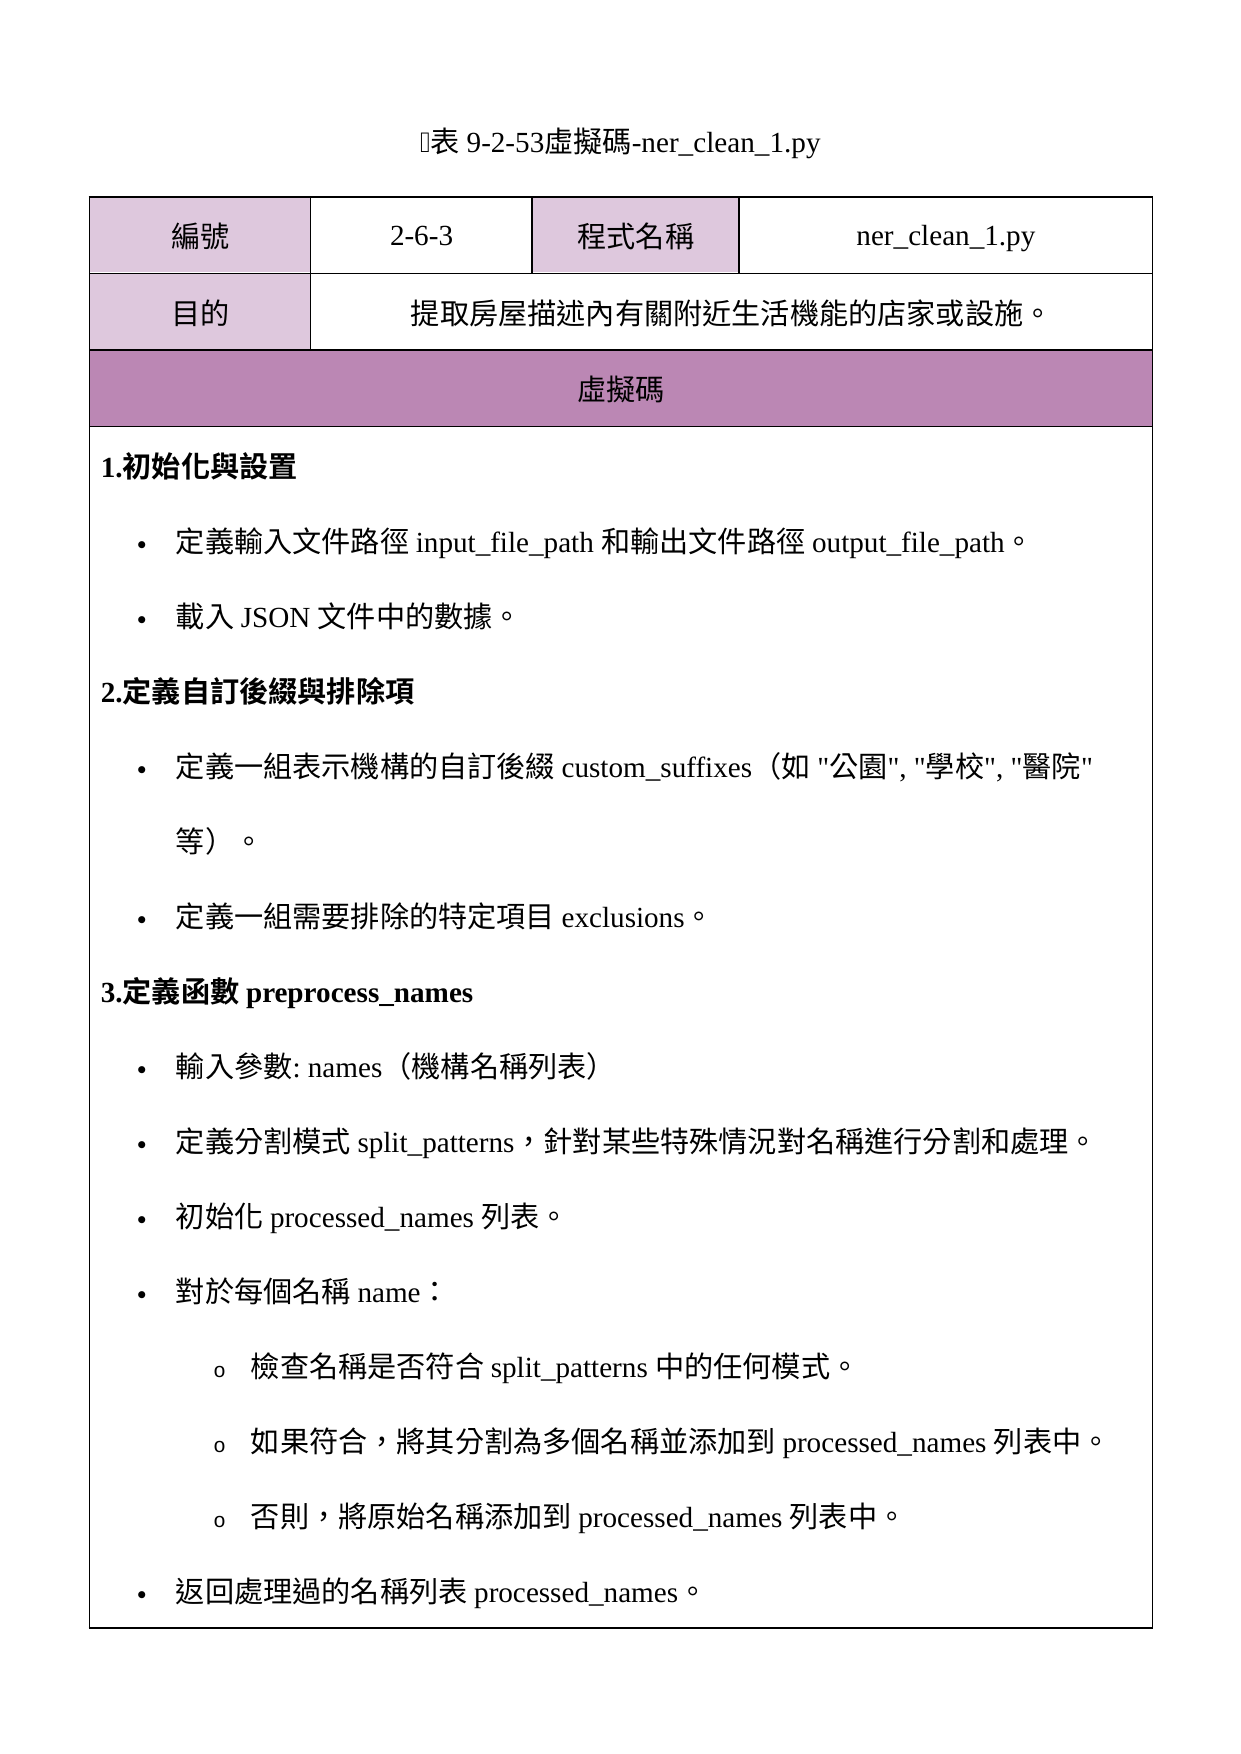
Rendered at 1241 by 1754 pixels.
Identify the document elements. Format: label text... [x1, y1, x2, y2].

table_header ner_clean_1.py [740, 198, 1152, 272]
table_header 程式名稱 [533, 198, 738, 272]
table_header 2-6-3 [311, 198, 531, 272]
table_header 編號 [90, 198, 310, 272]
table_cell 目的 [90, 274, 310, 349]
table_cell 提取房屋描述內有關附近生活機能的店家或設施。 [311, 274, 1152, 349]
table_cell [90, 427, 1152, 1627]
table_cell 虛擬碼 [90, 351, 1152, 426]
